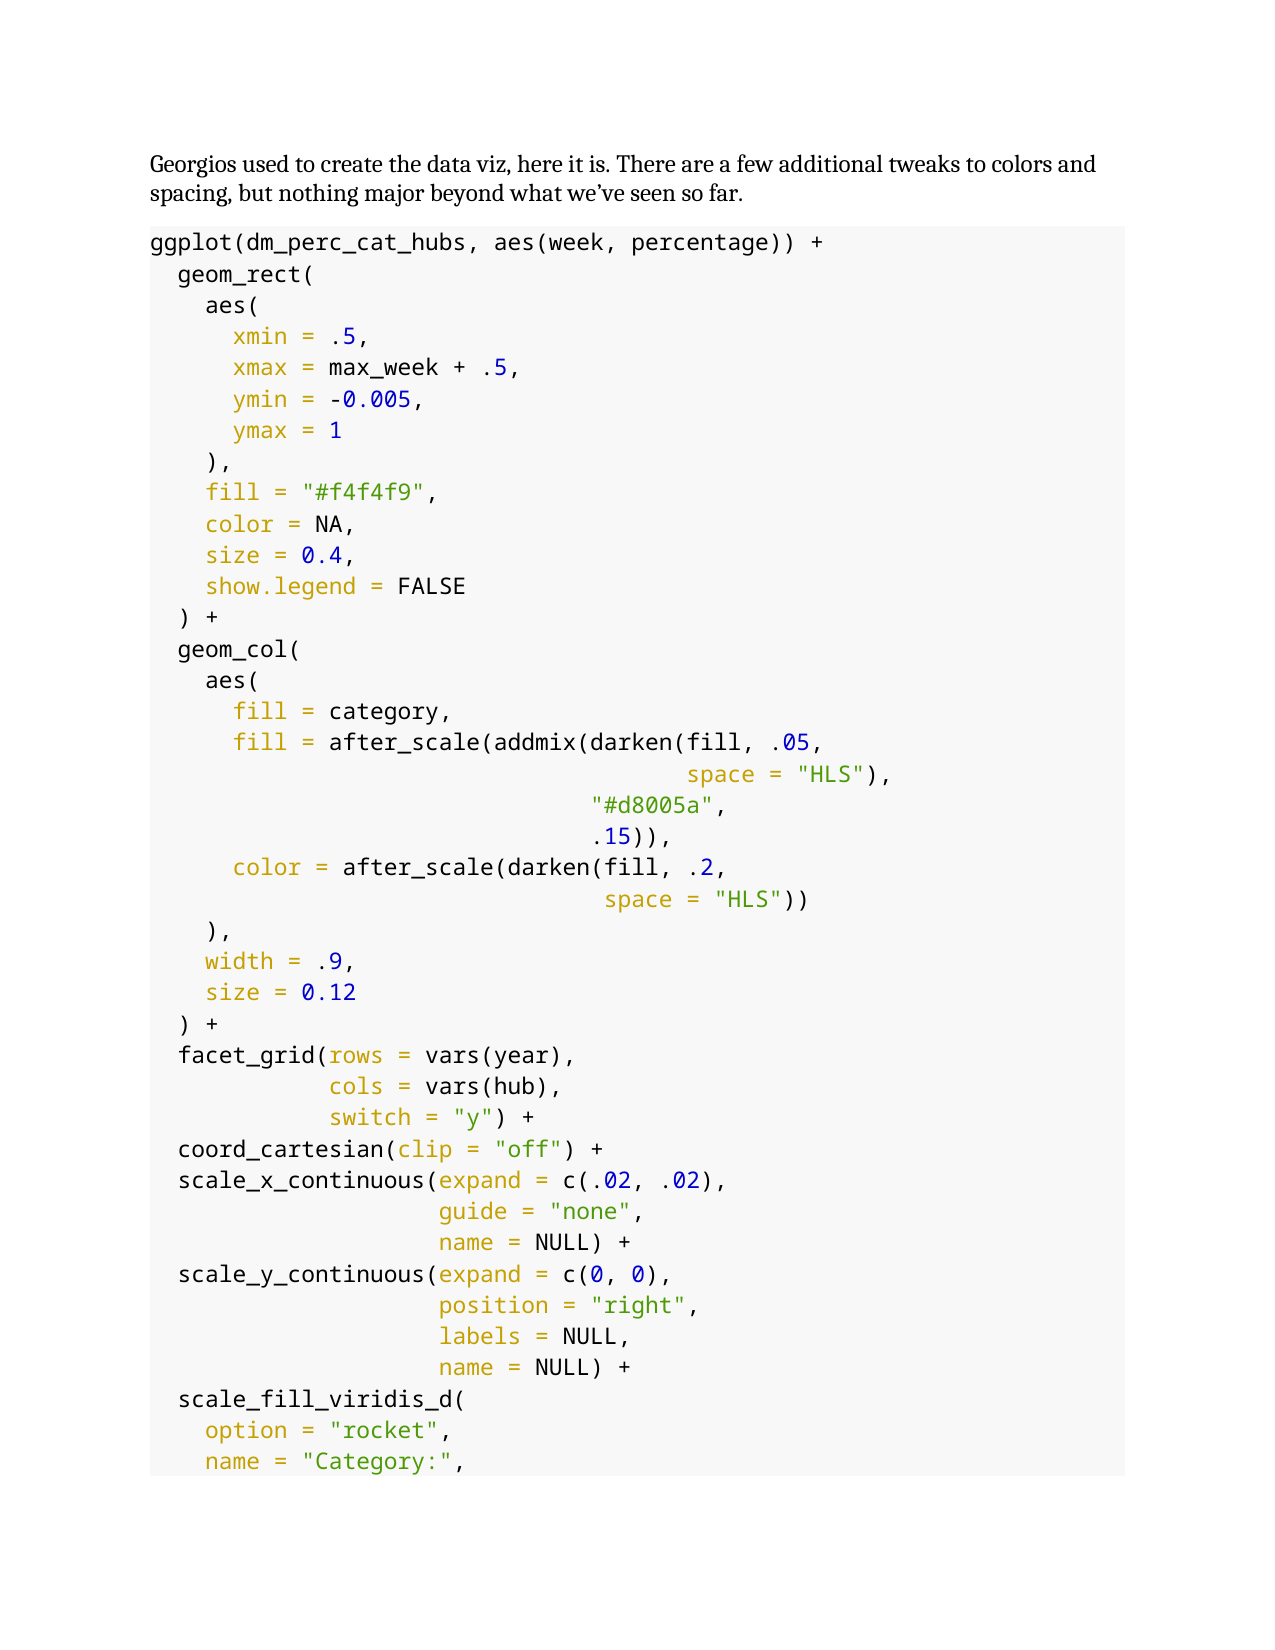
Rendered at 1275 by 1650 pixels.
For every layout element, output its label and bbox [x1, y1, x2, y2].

text [150, 150, 1125, 207]
text [150, 226, 1125, 1476]
